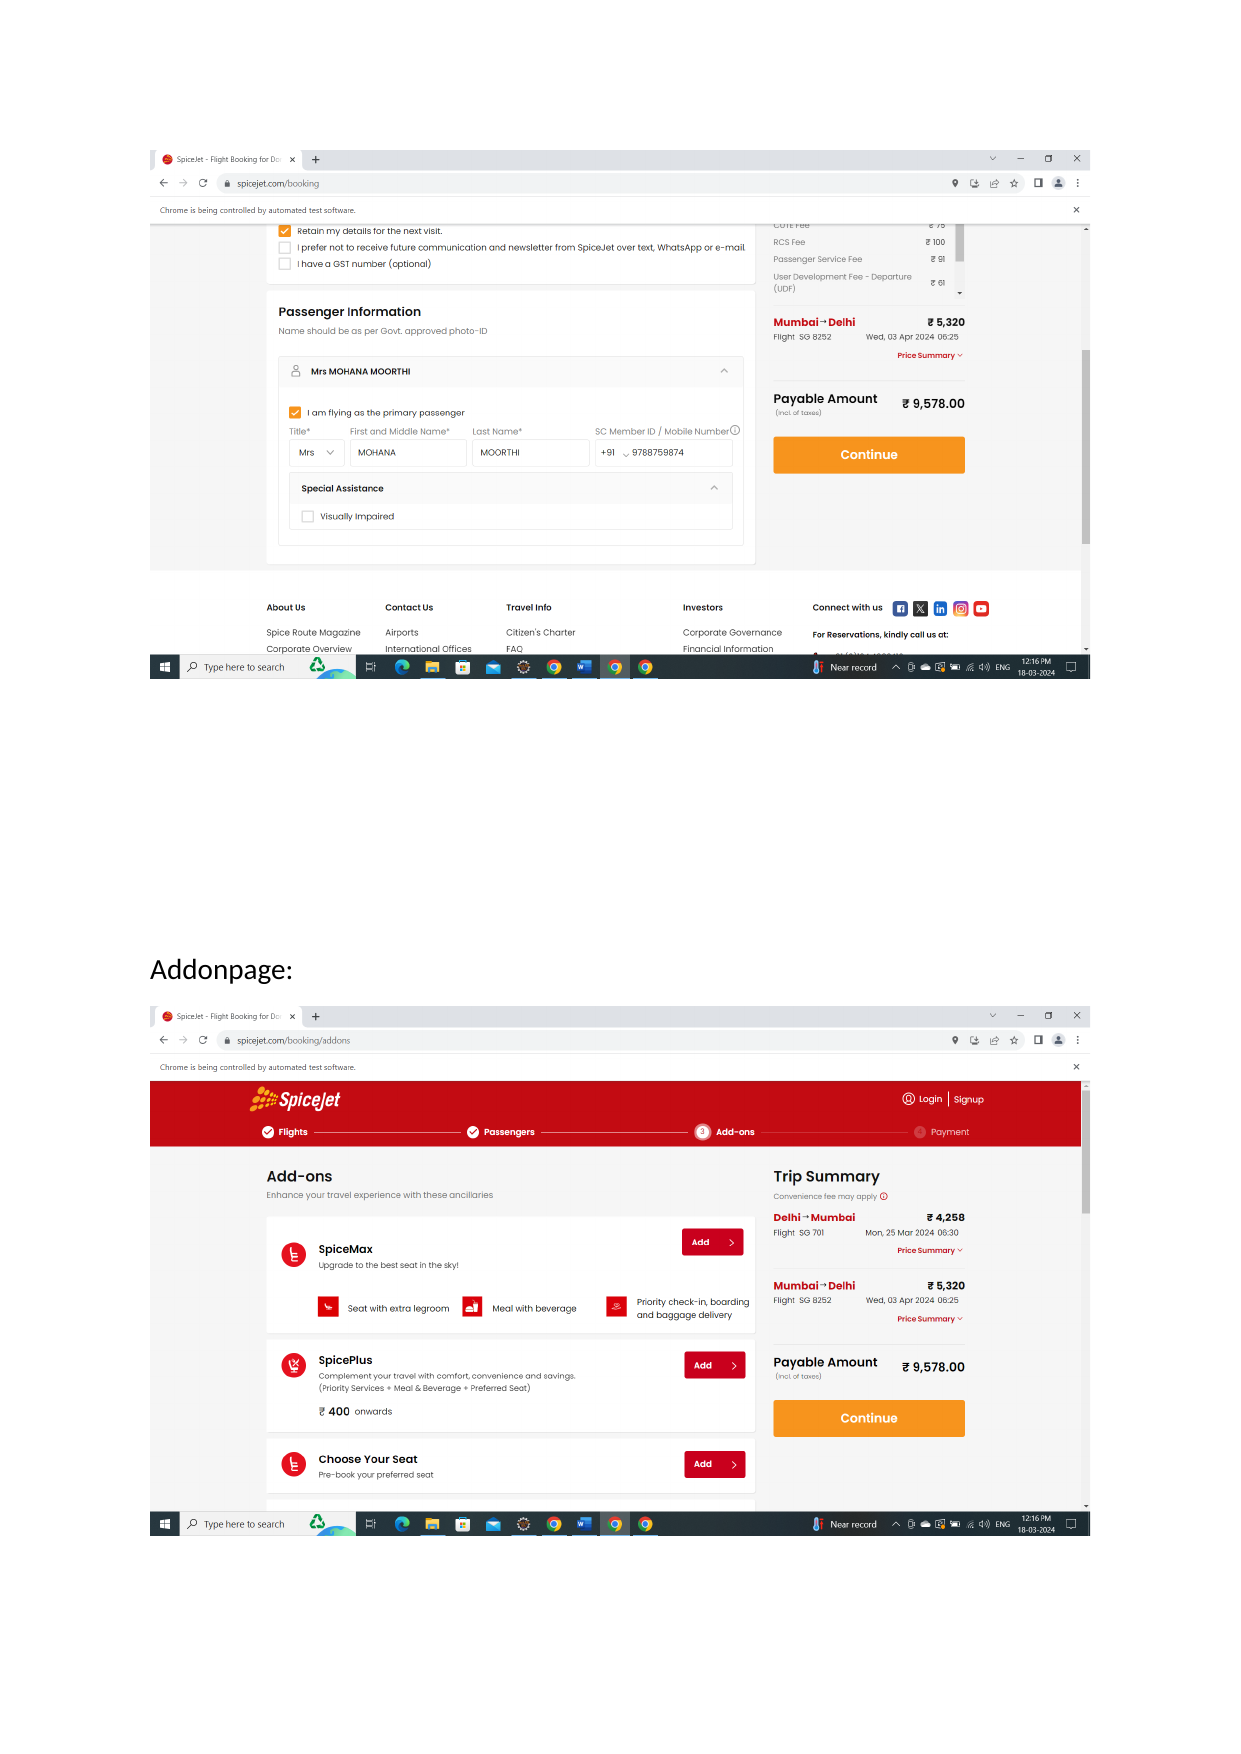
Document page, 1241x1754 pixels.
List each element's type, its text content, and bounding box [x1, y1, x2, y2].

picture [150, 1006, 1091, 1536]
text Addonpage: [150, 951, 1090, 987]
picture [150, 150, 1091, 679]
